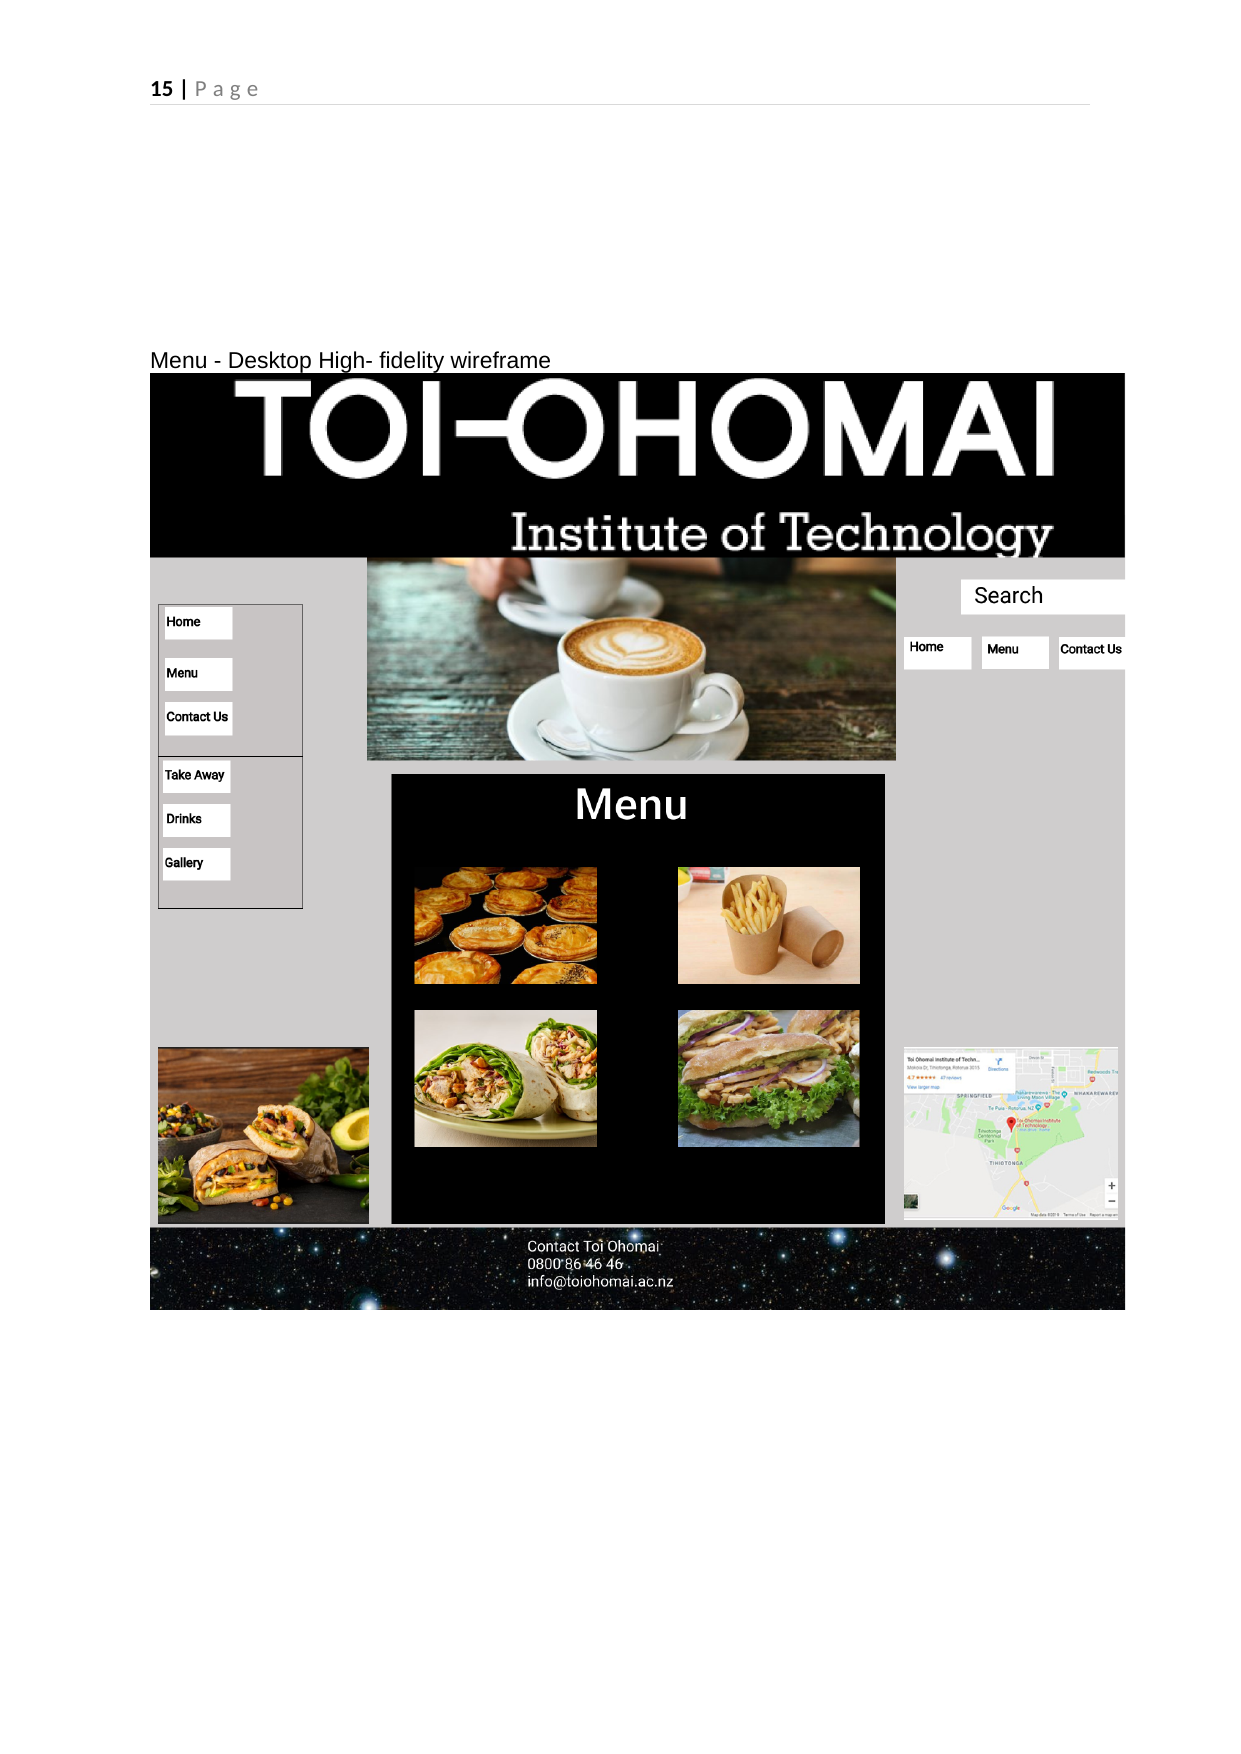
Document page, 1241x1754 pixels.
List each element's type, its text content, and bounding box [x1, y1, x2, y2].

picture [150, 373, 1125, 1310]
text Menu - Desktop High- fidelity wireframe [150, 347, 1090, 373]
